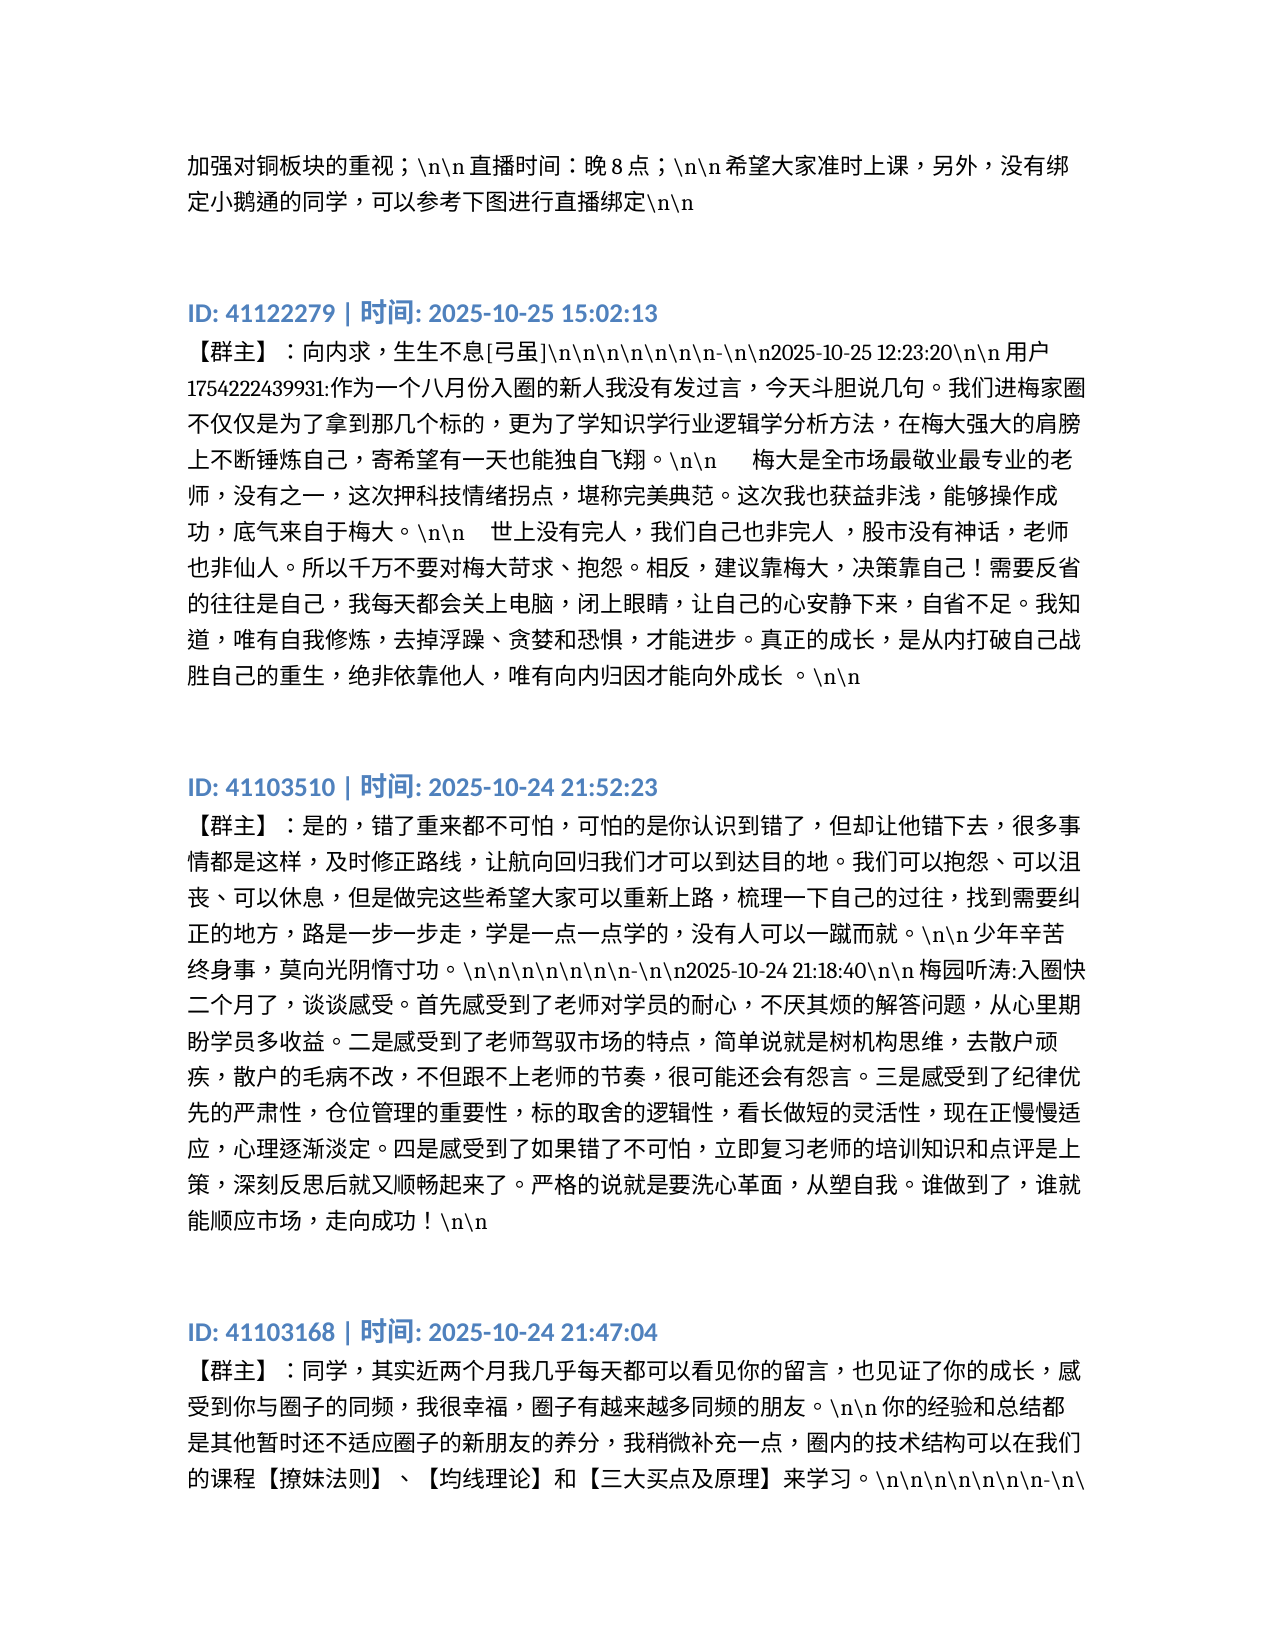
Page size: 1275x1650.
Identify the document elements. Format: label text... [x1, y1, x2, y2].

text 【群主】：是的，错了重来都不可怕，可怕的是你认识到错了，但却让他错下去，很多事情都是这样，及时修正路线，让航向回归我们才可以到达目的地。我们可以抱怨、可以沮丧、可以休息，但是做完这些希望大家可以重新上路，梳理一下自己的过往，找到需要纠正的地方，路是一步一步走，学是一点一点学的，没有人可以一蹴而就。\n\n少年辛苦终身事，莫向光阴惰寸功。\n\n\n\n\n\n\n-\n\n2025-10-24 21:18:40\n\n梅园听涛:入圈快二个月了，谈谈感受。首先感受到了老师对学员的耐心，不厌其烦的解答问题，从心里期盼学员多收益。二是感受到了老师驾驭市场的特点，简单说就是树机构思维，去散户顽疾，散户的毛病不改，不但跟不上老师的节奏，很可能还会有怨言。三是感受到了纪律优先的严肃性，仓位管理的重要性，标的取舍的逻辑性，看长做短的灵活性，现在正慢慢适应，心理逐渐淡定。四是感受到了如果错了不可怕，立即复习老师的培训知识和点评是上策，深刻反思后就又顺畅起来了。严格的说就是要洗心革面，从塑自我。谁做到了，谁就能顺应市场，走向成功！\n\n [187, 810, 1087, 1236]
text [187, 1355, 1087, 1494]
subtitle ID: 41103510 | 时间: 2025-10-24 21:52:23 [187, 767, 1087, 804]
subtitle ID: 41122279 | 时间: 2025-10-25 15:02:13 [187, 294, 1087, 331]
text 【群主】：向内求，生生不息[弓虽]\n\n\n\n\n\n\n-\n\n2025-10-25 12:23:20\n\n用户1754222439931:作为一个八月份入圈的新人我没有发过言，今天斗胆说几句。我们进梅家圈不仅仅是为了拿到那几个标的，更为了学知识学行业逻辑学分析方法，在梅大强大的肩膀上不断锤炼自己，寄希望有一天也能独自飞翔。\n\n 梅大是全市场最敬业最专业的老师，没有之一，这次押科技情绪拐点，堪称完美典范。这次我也获益非浅，能够操作成功，底气来自于梅大。\n\n 世上没有完人，我们自己也非完人 ，股市没有神话，老师也非仙人。所以千万不要对梅大苛求、抱怨。相反，建议靠梅大，决策靠自己！需要反省的往往是自己，我每天都会关上电脑，闭上眼睛，让自己的心安静下来，自省不足。我知道，唯有自我修炼，去掉浮躁、贪婪和恐惧，才能进步。真正的成长，是从内打破自己战胜自己的重生，绝非依靠他人，唯有向内归因才能向外成长 。\n\n [187, 336, 1087, 691]
subtitle ID: 41103168 | 时间: 2025-10-24 21:47:04 [187, 1313, 1087, 1350]
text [187, 150, 1087, 217]
